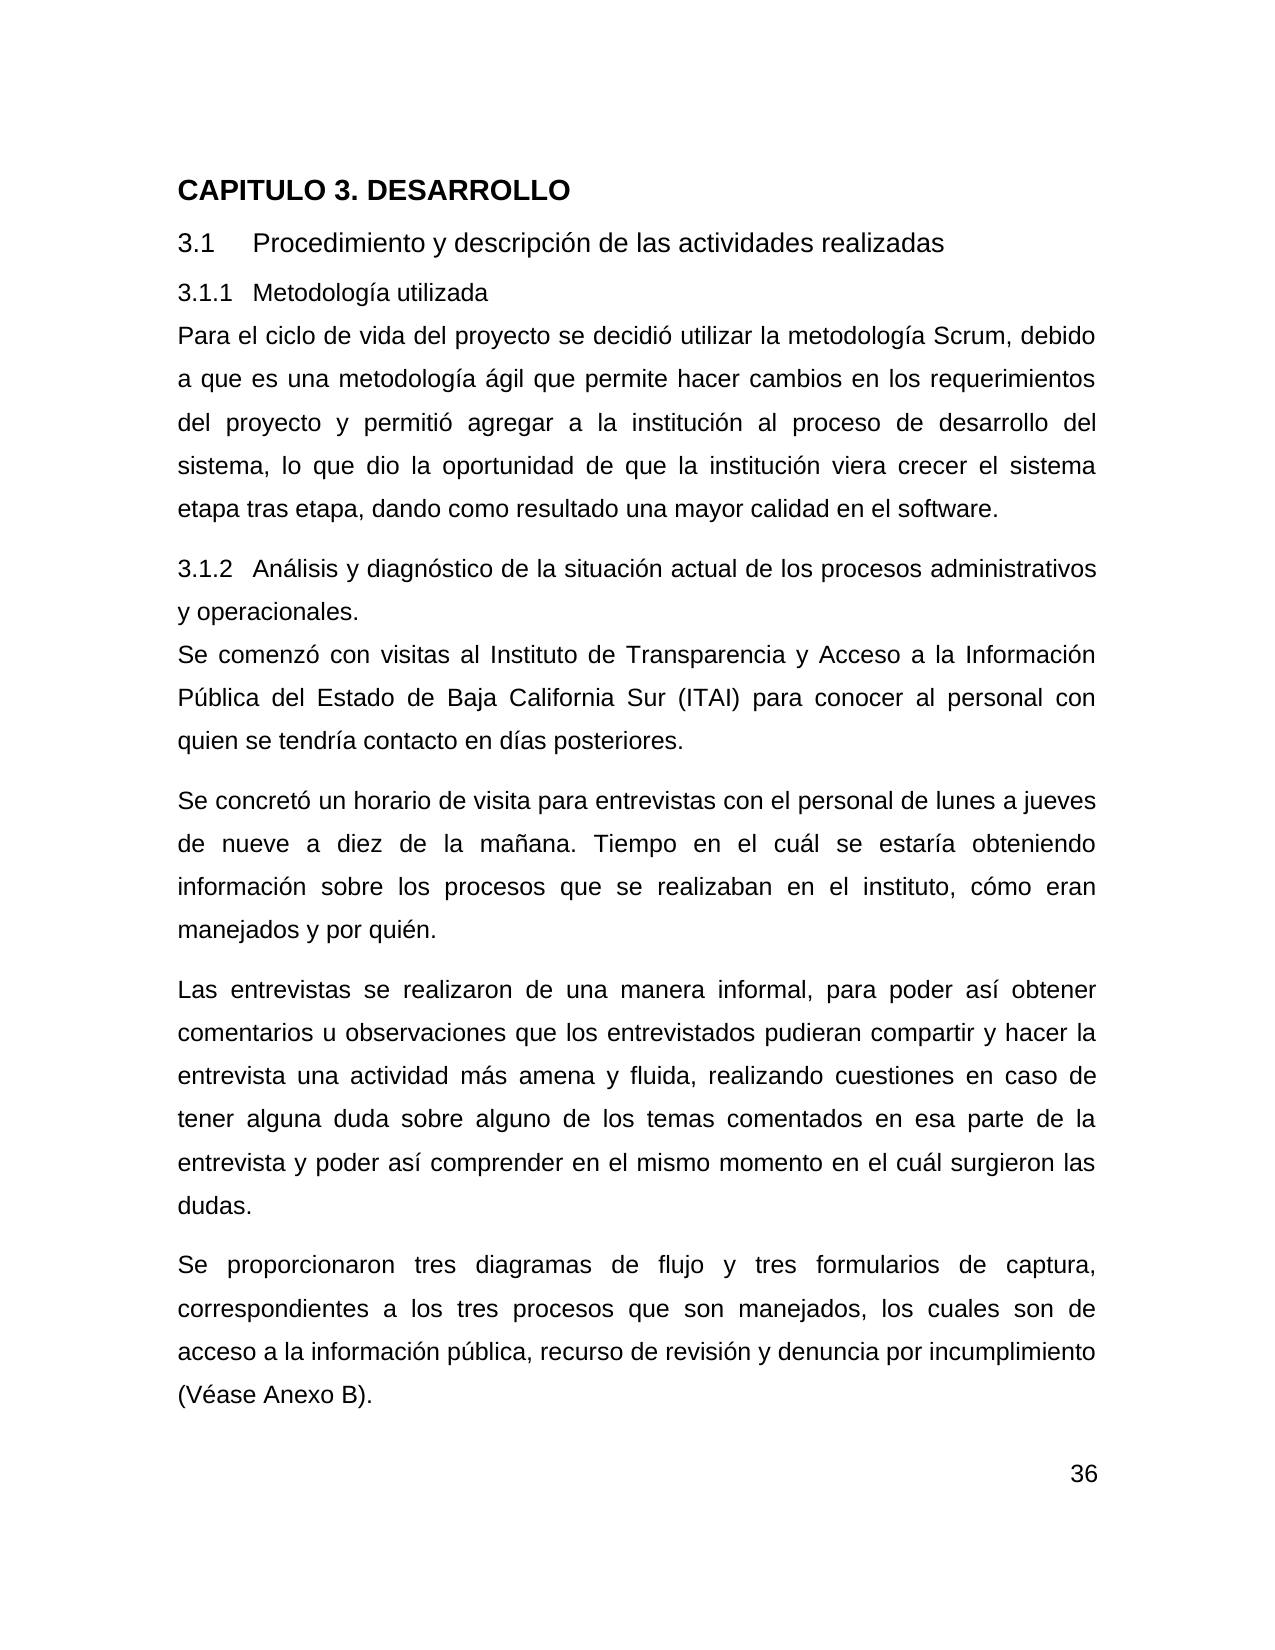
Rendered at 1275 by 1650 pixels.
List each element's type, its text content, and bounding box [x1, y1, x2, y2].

subtitle CAPITULO 3. DESARROLLO [177, 173, 1098, 206]
text Las entrevistas se realizaron de una manera informal, para poder así obtener comentarios u observaciones que los entrevistados pudieran compartir y hacer la entrevista una actividad más amena y fluida, realizando cuestiones en caso de tener alguna duda sobre alguno de los temas comentados en esa parte de la entrevista y poder así comprender en el mismo momento en el cuál surgieron las dudas. [177, 975, 1098, 1219]
subtitle 3.1 Procedimiento y descripción de las actividades realizadas [177, 227, 1098, 258]
text Se comenzó con visitas al Instituto de Transparencia y Acceso a la Información Pública del Estado de Baja California Sur (ITAI) para conocer al personal con quien se tendría contacto en días posteriores. [177, 640, 1098, 755]
subtitle 3.1.1 Metodología utilizada [177, 278, 1098, 307]
text Para el ciclo de vida del proyecto se decidió utilizar la metodología Scrum, debido a que es una metodología ágil que permite hacer cambios en los requerimientos del proyecto y permitió agregar a la institución al proceso de desarrollo del sistema, lo que dio la oportunidad de que la institución viera crecer el sistema etapa tras etapa, dando como resultado una mayor calidad en el software. [177, 321, 1098, 522]
text Se concretó un horario de visita para entrevistas con el personal de lunes a jueves de nueve a diez de la mañana. Tiempo en el cuál se estaría obteniendo información sobre los procesos que se realizaban en el instituto, cómo eran manejados y por quién. [177, 786, 1098, 944]
text Se proporcionaron tres diagramas de flujo y tres formularios de captura, correspondientes a los tres procesos que son manejados, los cuales son de acceso a la información pública, recurso de revisión y denuncia por incumplimiento (Véase Anexo B). [177, 1250, 1098, 1408]
subtitle 3.1.2 Análisis y diagnóstico de la situación actual de los procesos administrativos y operacionales. [177, 553, 1098, 625]
